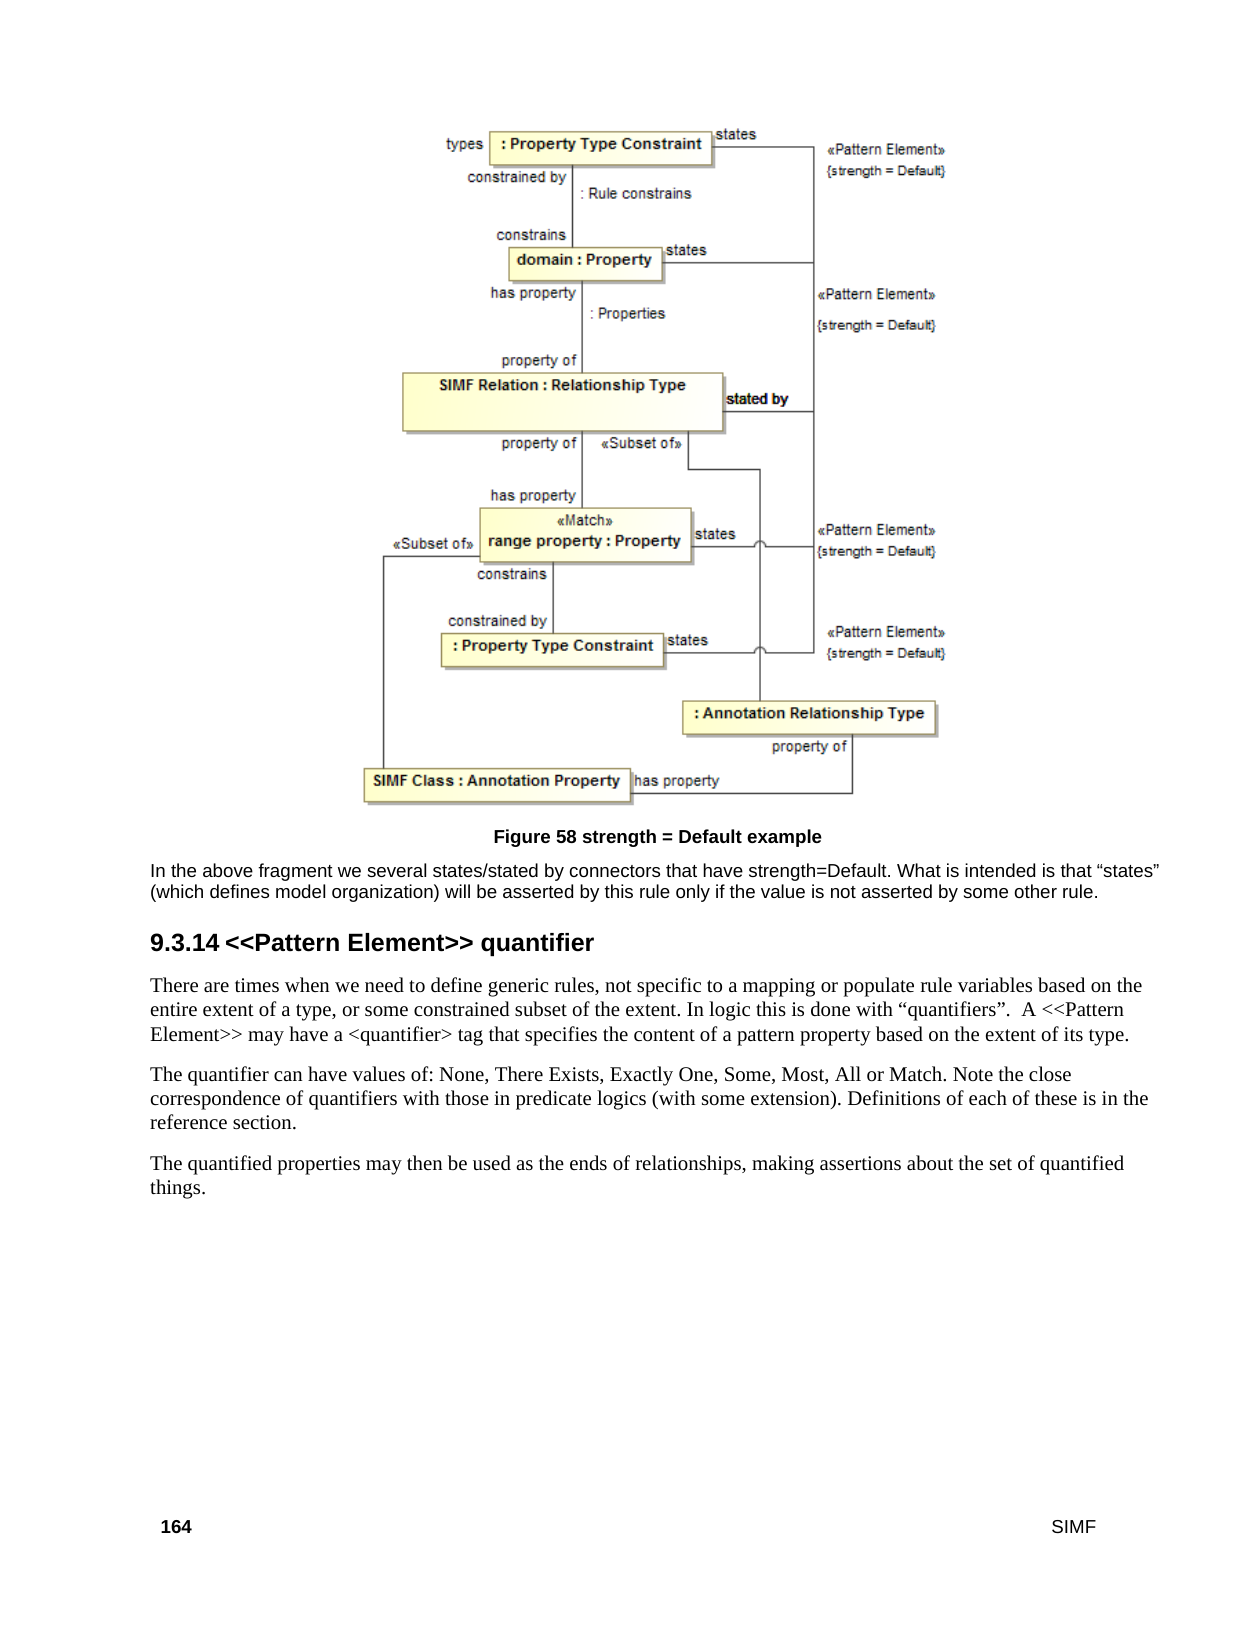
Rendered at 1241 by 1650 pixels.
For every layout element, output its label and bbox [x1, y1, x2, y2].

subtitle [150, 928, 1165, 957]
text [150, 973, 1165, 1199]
picture [350, 112, 965, 815]
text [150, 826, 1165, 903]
